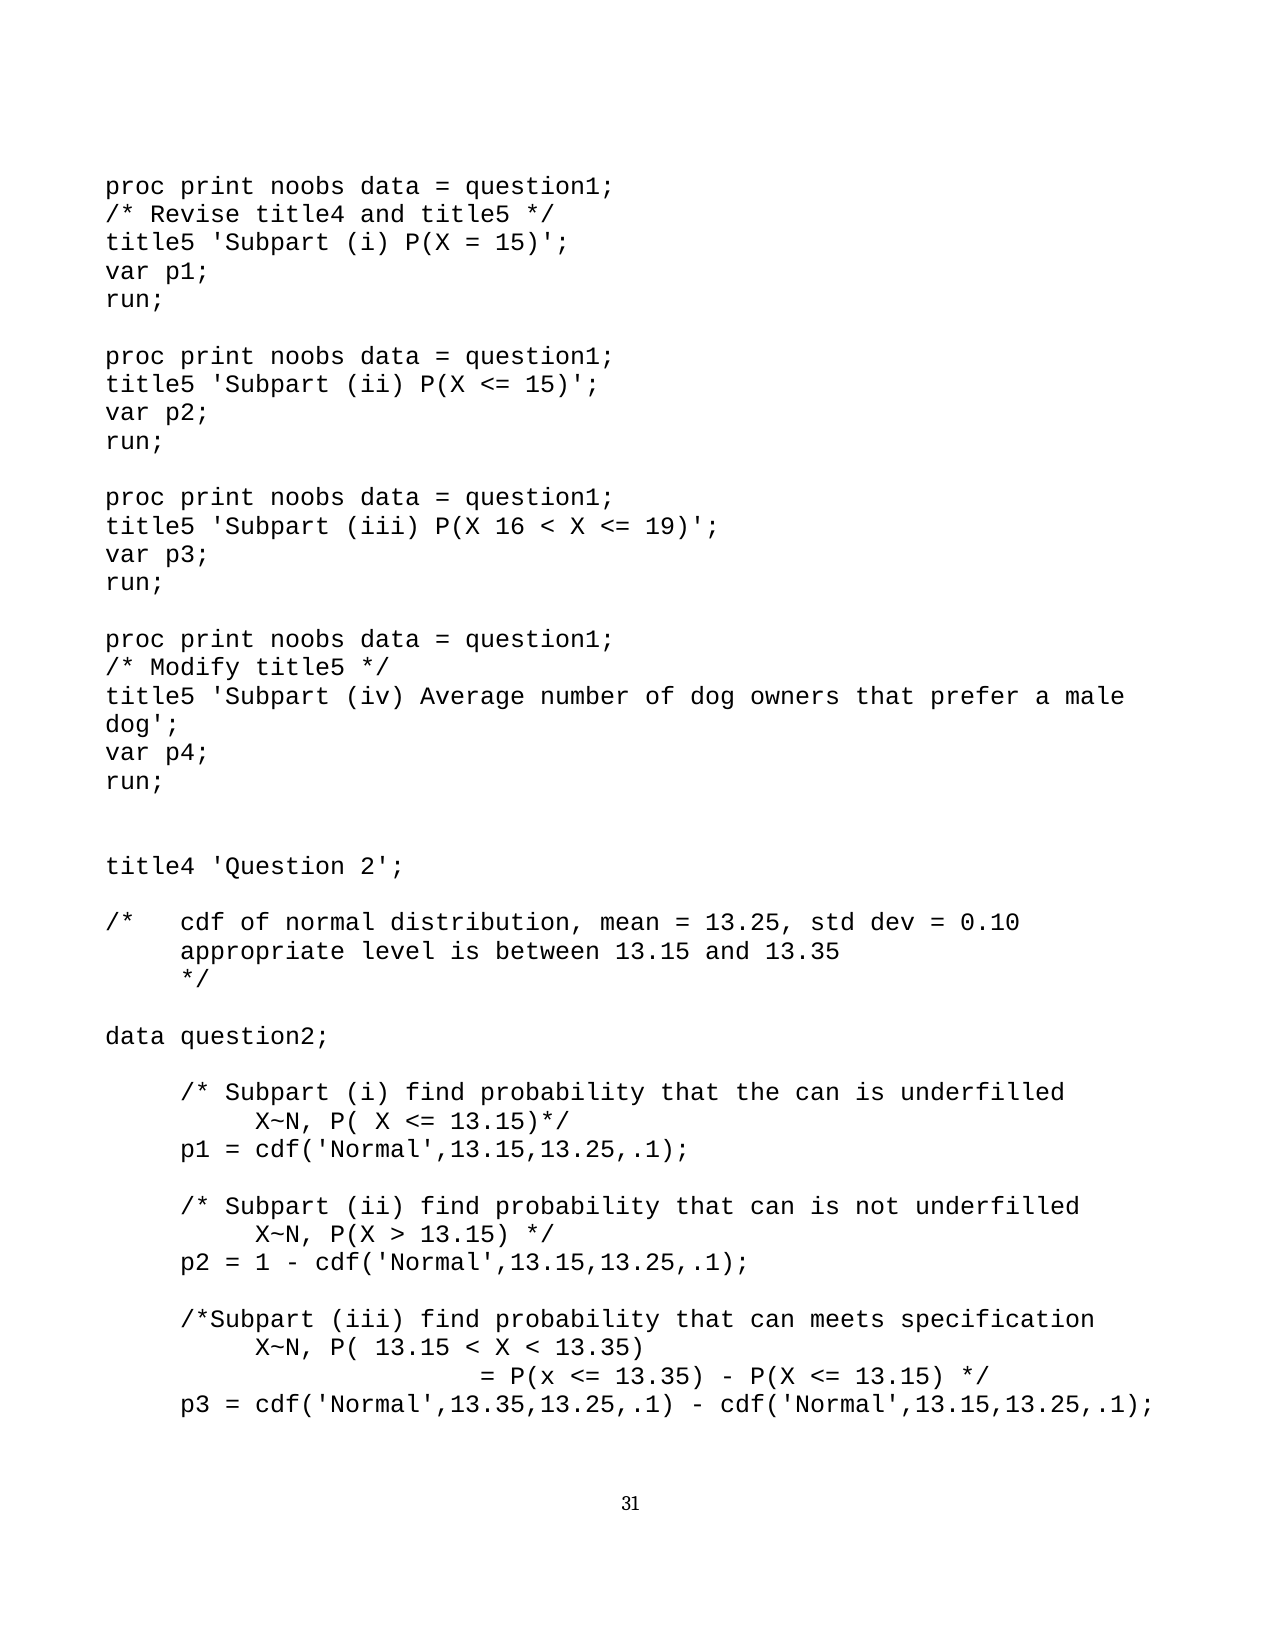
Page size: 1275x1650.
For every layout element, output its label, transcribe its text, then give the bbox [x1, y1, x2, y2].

text run; [105, 287, 1155, 315]
text p2 = 1 - cdf('Normal',13.15,13.25,.1); [105, 1250, 1155, 1278]
text var p1; [105, 258, 1155, 287]
text proc print noobs data = question1; [105, 485, 1155, 513]
text = P(x <= 13.35) - P(X <= 13.15) */ [105, 1363, 1155, 1392]
text proc print noobs data = question1; [105, 173, 1155, 202]
text title5 'Subpart (iv) Average number of dog owners that prefer a male dog'; [105, 683, 1155, 740]
text var p4; [105, 740, 1155, 768]
text p3 = cdf('Normal',13.35,13.25,.1) - cdf('Normal',13.15,13.25,.1); [105, 1392, 1155, 1420]
text /* Modify title5 */ [105, 655, 1155, 683]
text /*Subpart (iii) find probability that can meets specification [105, 1307, 1155, 1335]
text run; [105, 768, 1155, 797]
text title5 'Subpart (i) P(X = 15)'; [105, 230, 1155, 258]
text run; [105, 428, 1155, 457]
text /* cdf of normal distribution, mean = 13.25, std dev = 0.10 [105, 910, 1155, 938]
text run; [105, 570, 1155, 598]
text /* Subpart (i) find probability that the can is underfilled [105, 1080, 1155, 1108]
text appropriate level is between 13.15 and 13.35 [105, 938, 1155, 967]
text proc print noobs data = question1; [105, 343, 1155, 372]
text X~N, P( 13.15 < X < 13.35) [105, 1335, 1155, 1363]
text var p3; [105, 542, 1155, 570]
text title4 'Question 2'; [105, 853, 1155, 882]
text */ [105, 967, 1155, 995]
text X~N, P( X <= 13.15)*/ [105, 1108, 1155, 1137]
text var p2; [105, 400, 1155, 428]
text data question2; [105, 1023, 1155, 1052]
text X~N, P(X > 13.15) */ [105, 1222, 1155, 1250]
text /* Revise title4 and title5 */ [105, 202, 1155, 230]
text title5 'Subpart (ii) P(X <= 15)'; [105, 372, 1155, 400]
text proc print noobs data = question1; [105, 627, 1155, 655]
text title5 'Subpart (iii) P(X 16 < X <= 19)'; [105, 513, 1155, 542]
text p1 = cdf('Normal',13.15,13.25,.1); [105, 1137, 1155, 1165]
text /* Subpart (ii) find probability that can is not underfilled [105, 1193, 1155, 1222]
